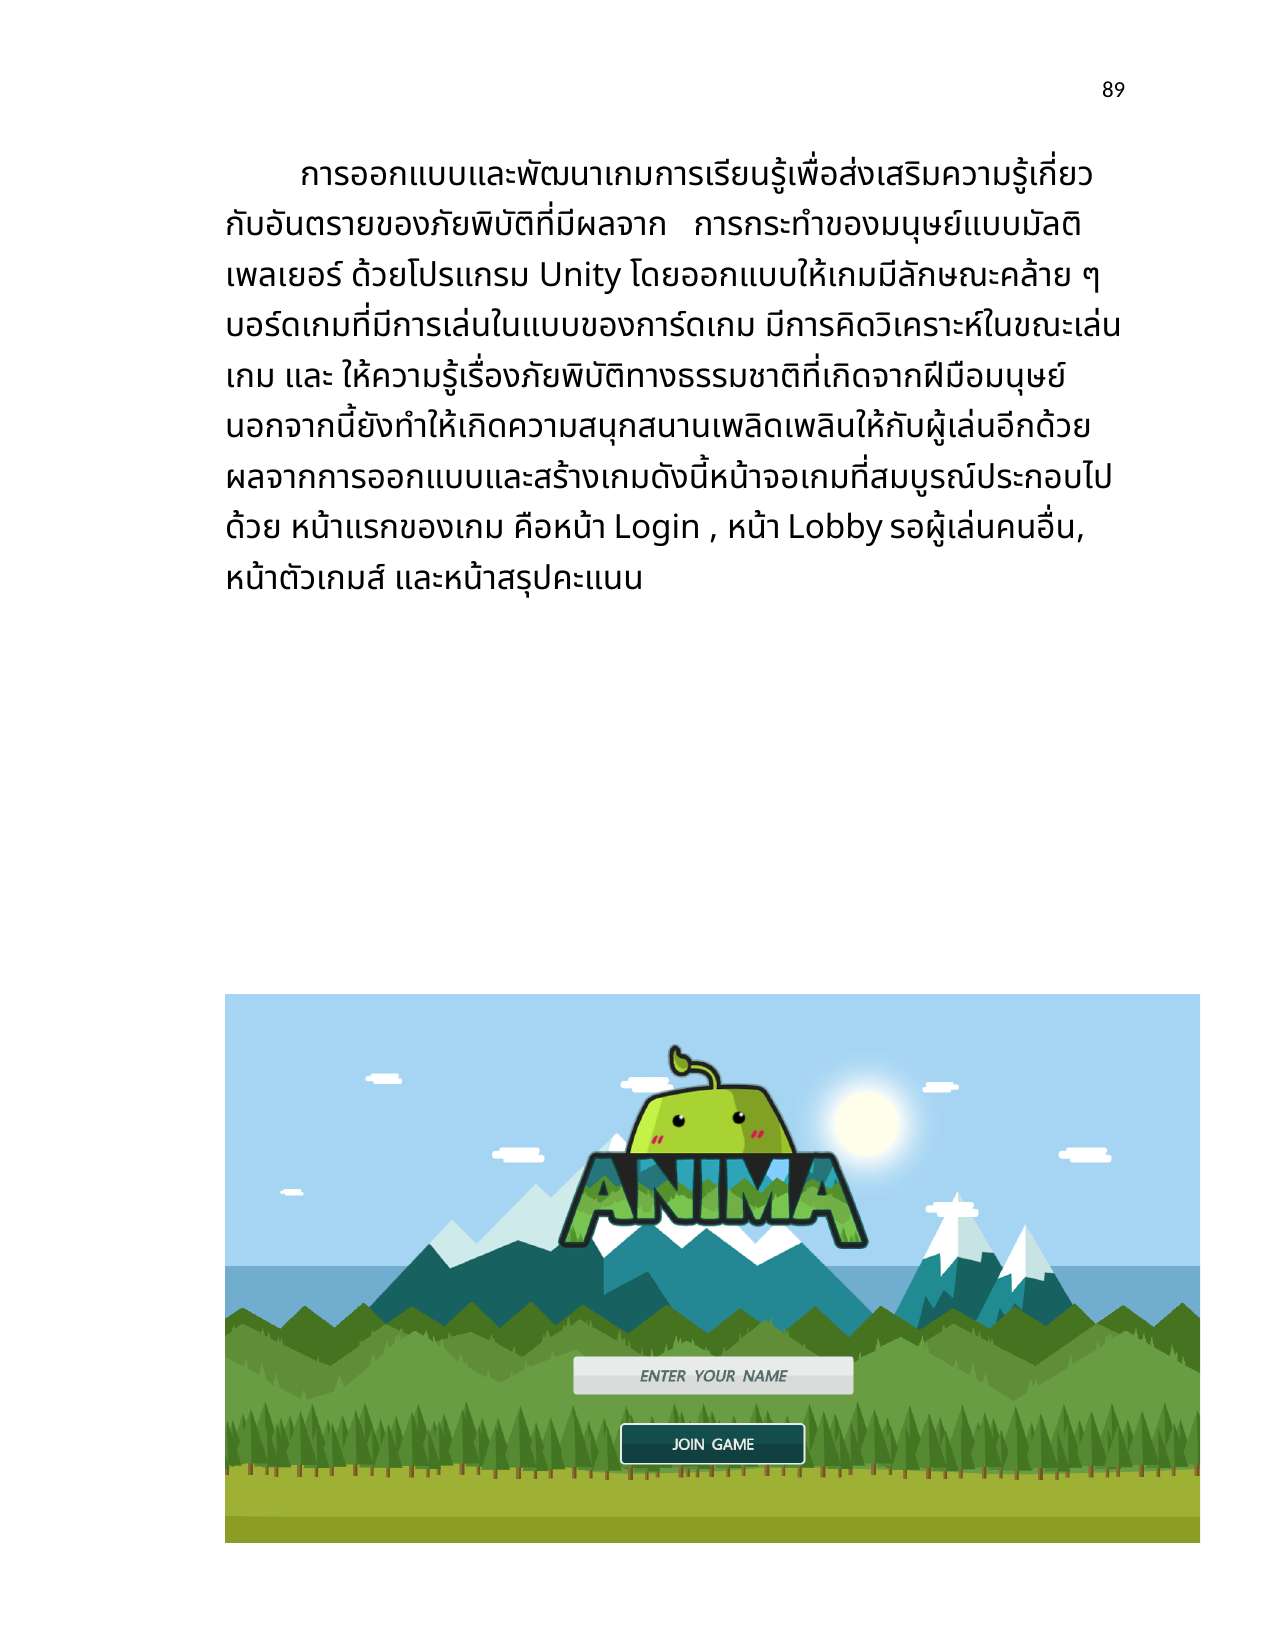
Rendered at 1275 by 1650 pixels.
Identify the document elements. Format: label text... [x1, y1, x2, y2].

text การออกแบบและพัฒนาเกมการเรียนรู้เพื่อส่งเสริมความรู้เกี่ยวกับอันตรายของภัยพิบัติที่มีผลจาก การกระทำของมนุษย์แบบมัลติเพลเยอร์ ด้วยโปรแกรม Unity โดยออกแบบให้เกมมีลักษณะคล้าย ๆ บอร์ดเกมที่มีการเล่นในแบบของการ์ดเกม มีการคิดวิเคราะห์ในขณะเล่นเกม และ ให้ความรู้เรื่องภัยพิบัติทางธรรมชาติที่เกิดจากฝีมือมนุษย์ นอกจากนี้ยังทำให้เกิดความสนุกสนานเพลิดเพลินให้กับผู้เล่นอีกด้วย ผลจากการออกแบบและสร้างเกมดังนี้หน้าจอเกมที่สมบูรณ์ประกอบไปด้วย หน้าแรกของเกม คือหน้าLogin , หน้าLobbyรอผู้เล่นคนอื่น, หน้าตัวเกมส์ และหน้าสรุปคะแนน [225, 150, 1125, 604]
picture [225, 994, 1200, 1543]
